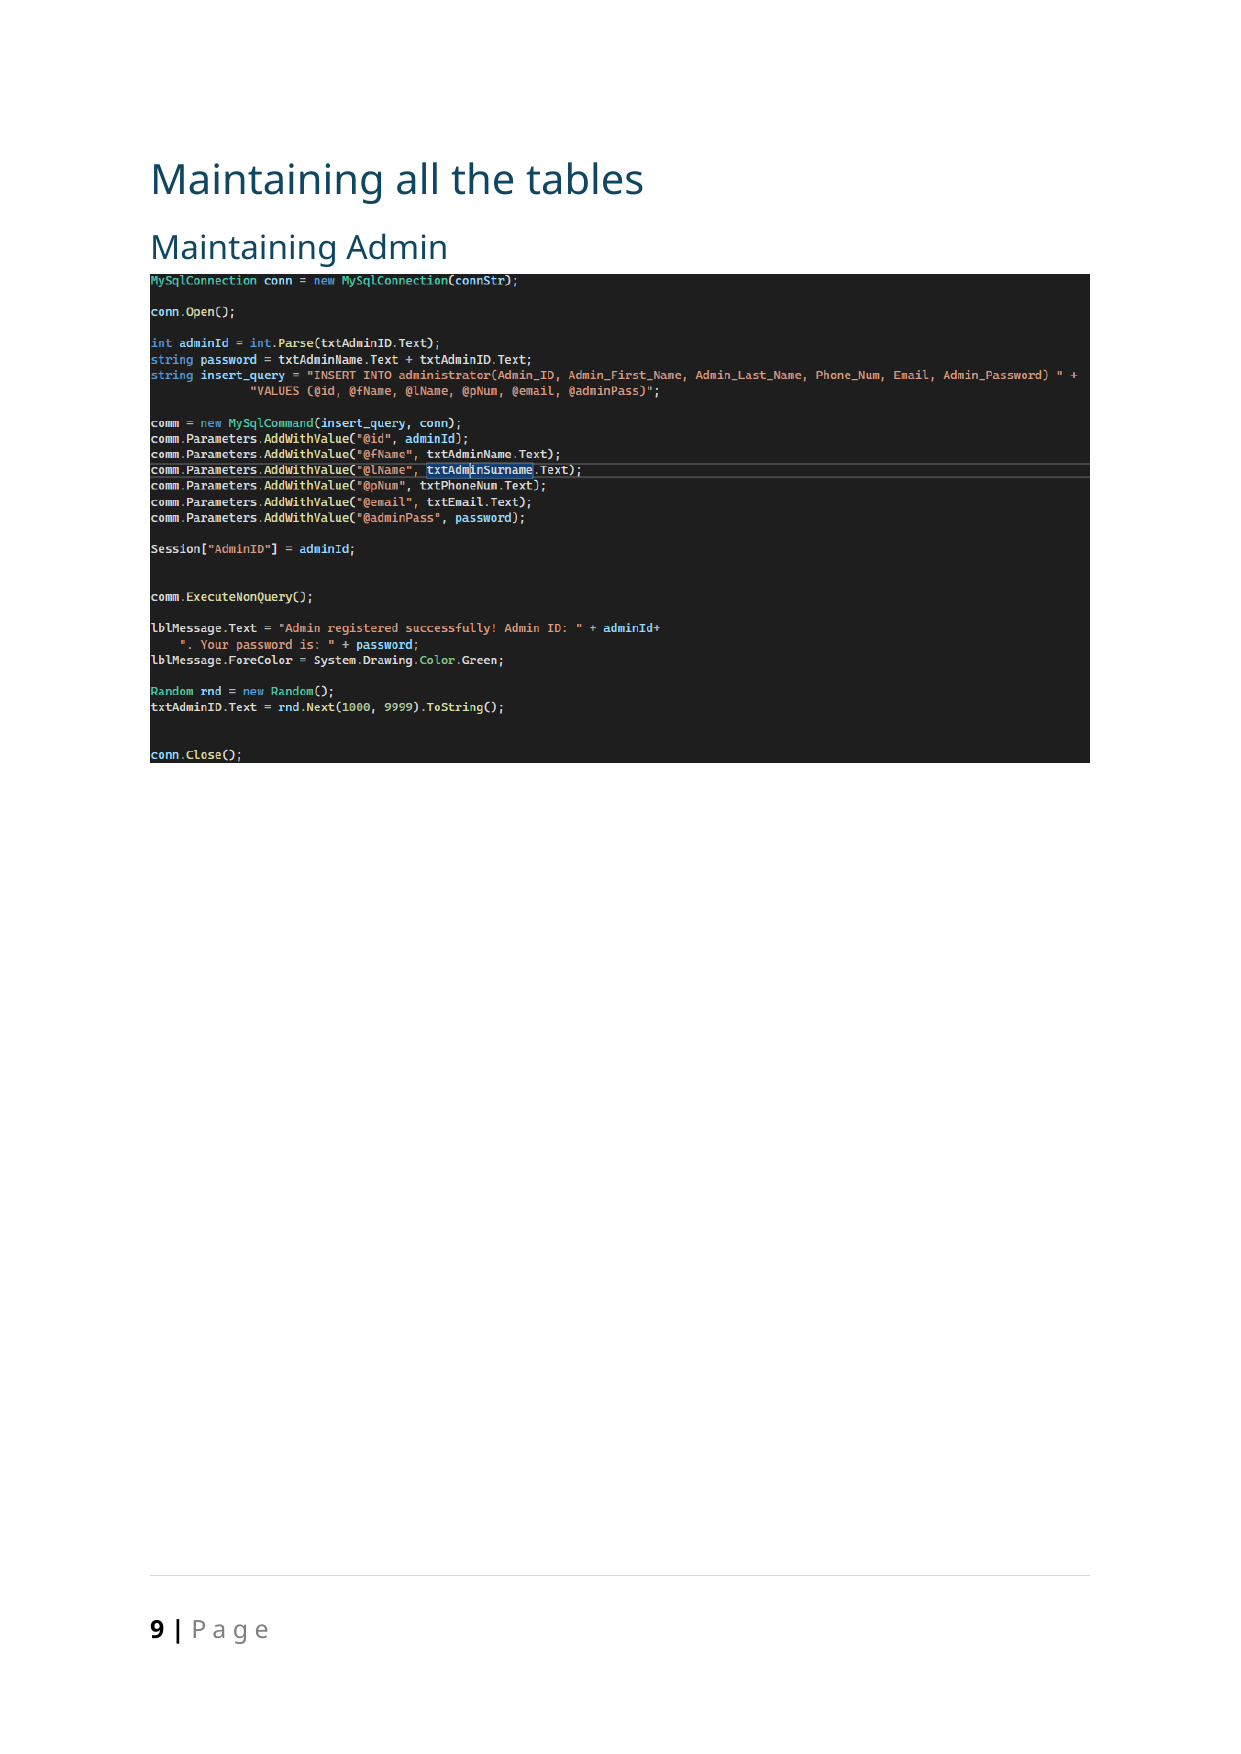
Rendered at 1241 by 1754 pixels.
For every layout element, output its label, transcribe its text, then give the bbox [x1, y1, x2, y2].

subtitle Maintaining all the tables [150, 150, 1090, 207]
text Maintaining Admin [150, 223, 1090, 274]
picture [150, 274, 1090, 763]
